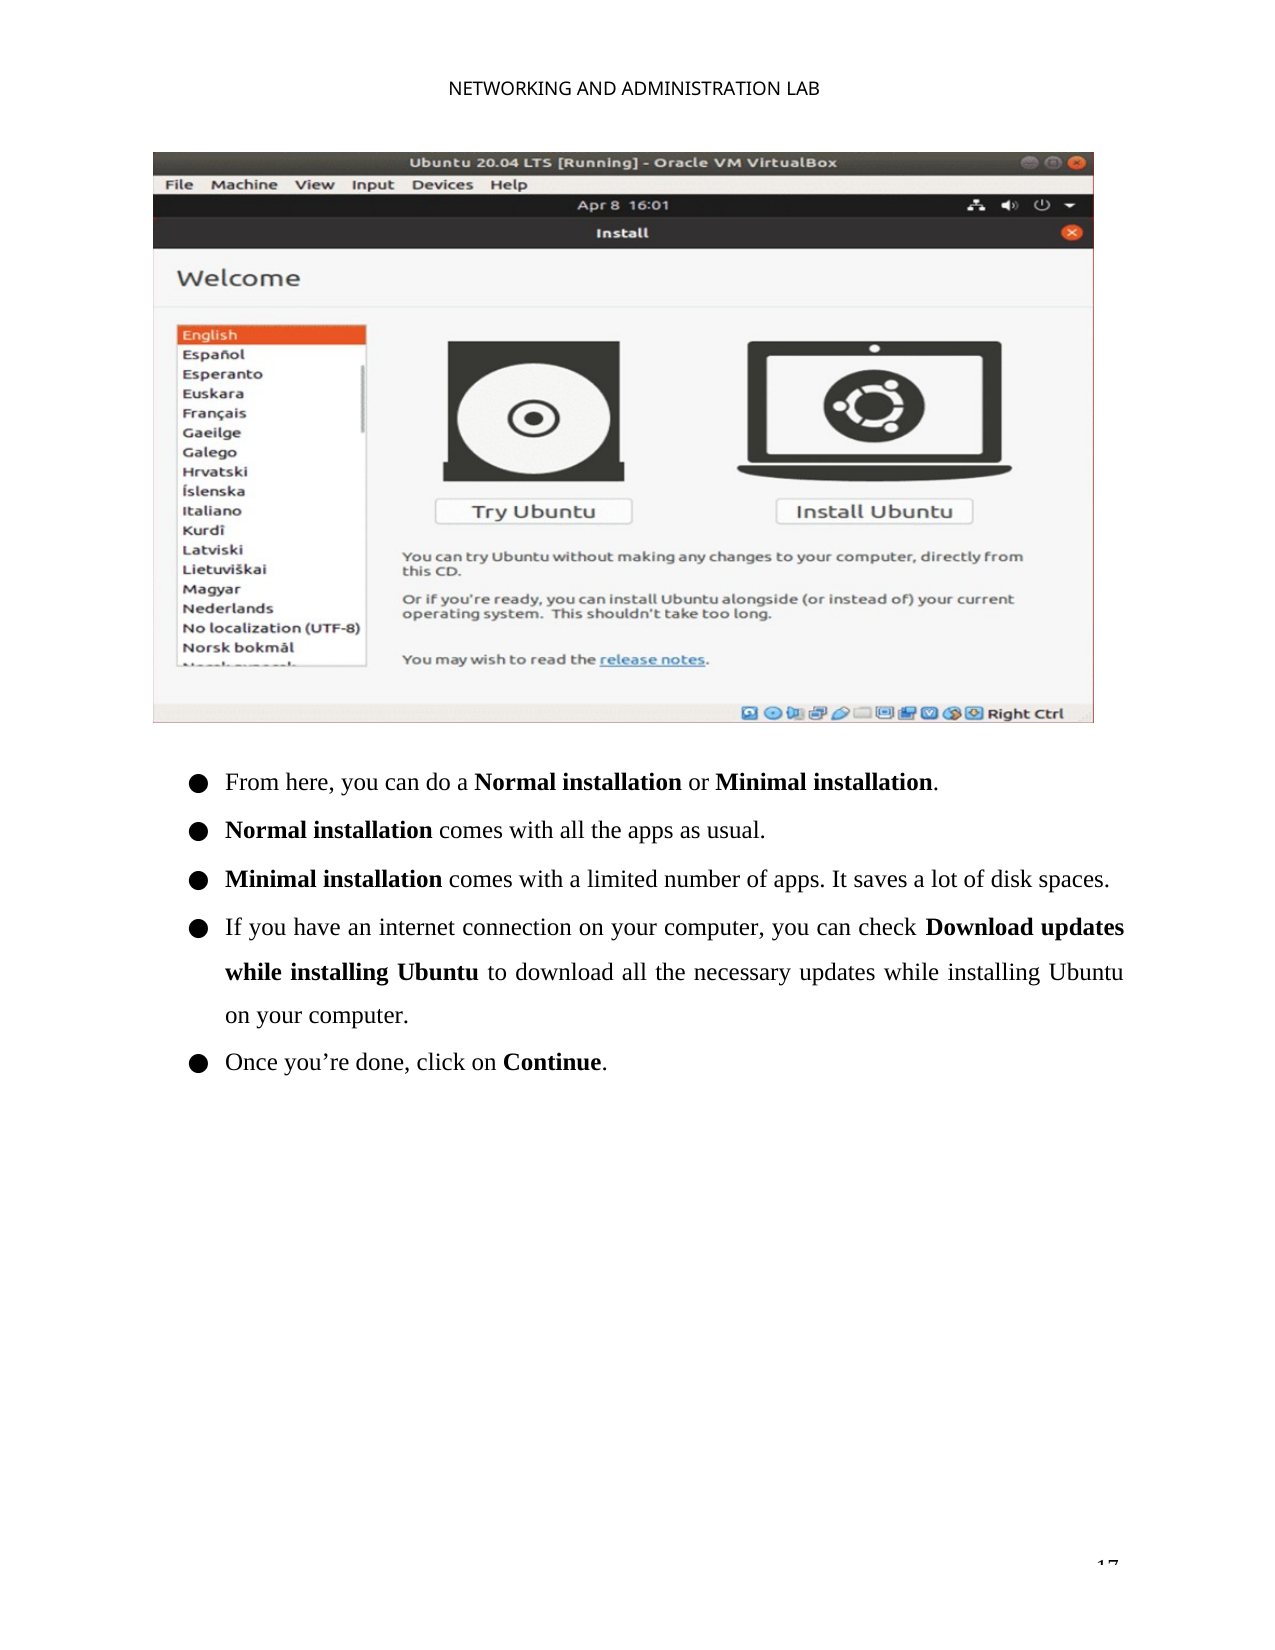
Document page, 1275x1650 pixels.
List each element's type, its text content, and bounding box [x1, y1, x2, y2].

list From here, you can do a Normal installation or Minimal installation. [187, 763, 1275, 797]
list Minimal installation comes with a limited number of apps. It saves a lot of disk spaces. [187, 860, 1275, 894]
list Normal installation comes with all the apps as usual. [187, 812, 1275, 846]
picture [153, 152, 1094, 723]
list Once you’re done, click on Continue. [187, 1043, 1275, 1078]
list If you have an internet connection on your computer, you can check Download updates while installing Ubuntu to download all the necessary updates while installing Ubuntu on your computer. [187, 909, 1124, 1029]
